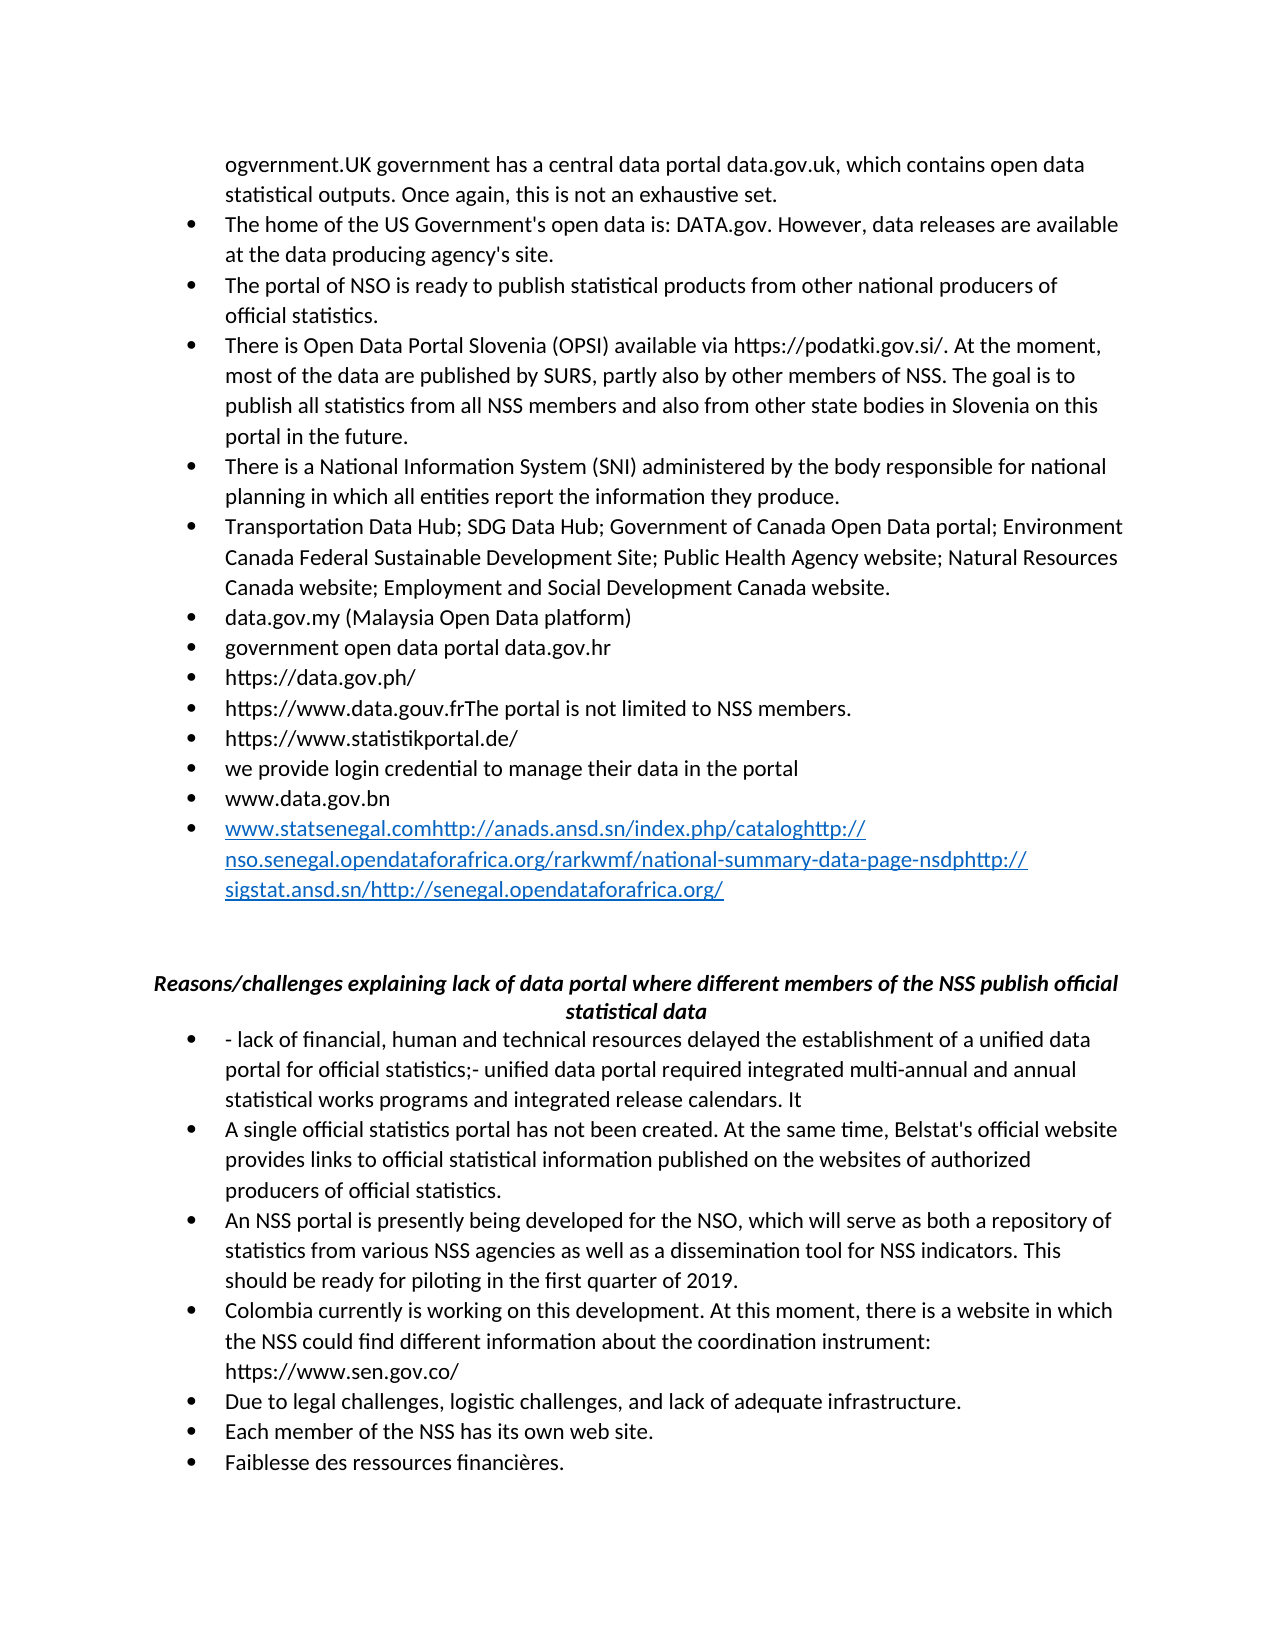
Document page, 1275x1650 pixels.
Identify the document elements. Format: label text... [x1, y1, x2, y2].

list Each member of the NSS has its own web site. [187, 1417, 1125, 1446]
list The home of the US Government's open data is: DATA.gov. However, data releases are available at the data producing agency's site. [187, 210, 1125, 269]
list https://data.gov.ph/ [187, 663, 1125, 692]
list https://www.data.gouv.frThe portal is not limited to NSS members. [187, 694, 1125, 722]
list There is a National Information System (SNI) administered by the body responsible for national planning in which all entities report the information they produce. [187, 452, 1125, 510]
list we provide login credential to manage their data in the portal [187, 754, 1125, 782]
list data.gov.my (Malaysia Open Data platform) [187, 603, 1125, 631]
list government open data portal data.gov.hr [187, 633, 1125, 661]
list www.statsenegal.comhttp://anads.ansd.sn/index.php/cataloghttp://nso.senegal.opendataforafrica.org/rarkwmf/national-summary-data-page-nsdphttp://sigstat.ansd.sn/http://senegal.opendataforafrica.org/ [187, 814, 1125, 903]
list - lack of financial, human and technical resources delayed the establishment of a unified data portal for official statistics;- unified data portal required integrated multi-annual and annual statistical works programs and integrated release calendars. It [187, 1025, 1125, 1113]
list https://www.statistikportal.de/ [187, 724, 1125, 752]
list Colombia currently is working on this development. At this moment, there is a website in which the NSS could find different information about the coordination instrument: https://www.sen.gov.co/ [187, 1297, 1125, 1385]
list www.data.gov.bn [187, 784, 1125, 812]
list The portal of NSO is ready to publish statistical products from other national producers of official statistics. [187, 271, 1125, 329]
list There is Open Data Portal Slovenia (OPSI) available via https://podatki.gov.si/. At the moment, most of the data are published by SURS, partly also by other members of NSS. The goal is to publish all statistics from all NSS members and also from other state bodies in Slovenia on this portal in the future. [187, 331, 1125, 450]
list Due to legal challenges, logistic challenges, and lack of adequate infrastructure. [187, 1387, 1125, 1415]
list Faiblesse des ressources financières. [187, 1448, 1125, 1476]
list Transportation Data Hub; SDG Data Hub; Government of Canada Open Data portal; Environment Canada Federal Sustainable Development Site; Public Health Agency website; Natural Resources Canada website; Employment and Social Development Canada website. [187, 512, 1125, 601]
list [187, 150, 1125, 208]
list An NSS portal is presently being developed for the NSO, which will serve as both a repository of statistics from various NSS agencies as well as a dissemination tool for NSS indicators. This should be ready for piloting in the first quarter of 2019. [187, 1206, 1125, 1294]
text Reasons/challenges explaining lack of data portal where different members of the NSS publish official statistical data [150, 969, 1125, 1025]
list A single official statistics portal has not been created. At the same time, Belstat's official website provides links to official statistical information published on the websites of authorized producers of official statistics. [187, 1115, 1125, 1204]
